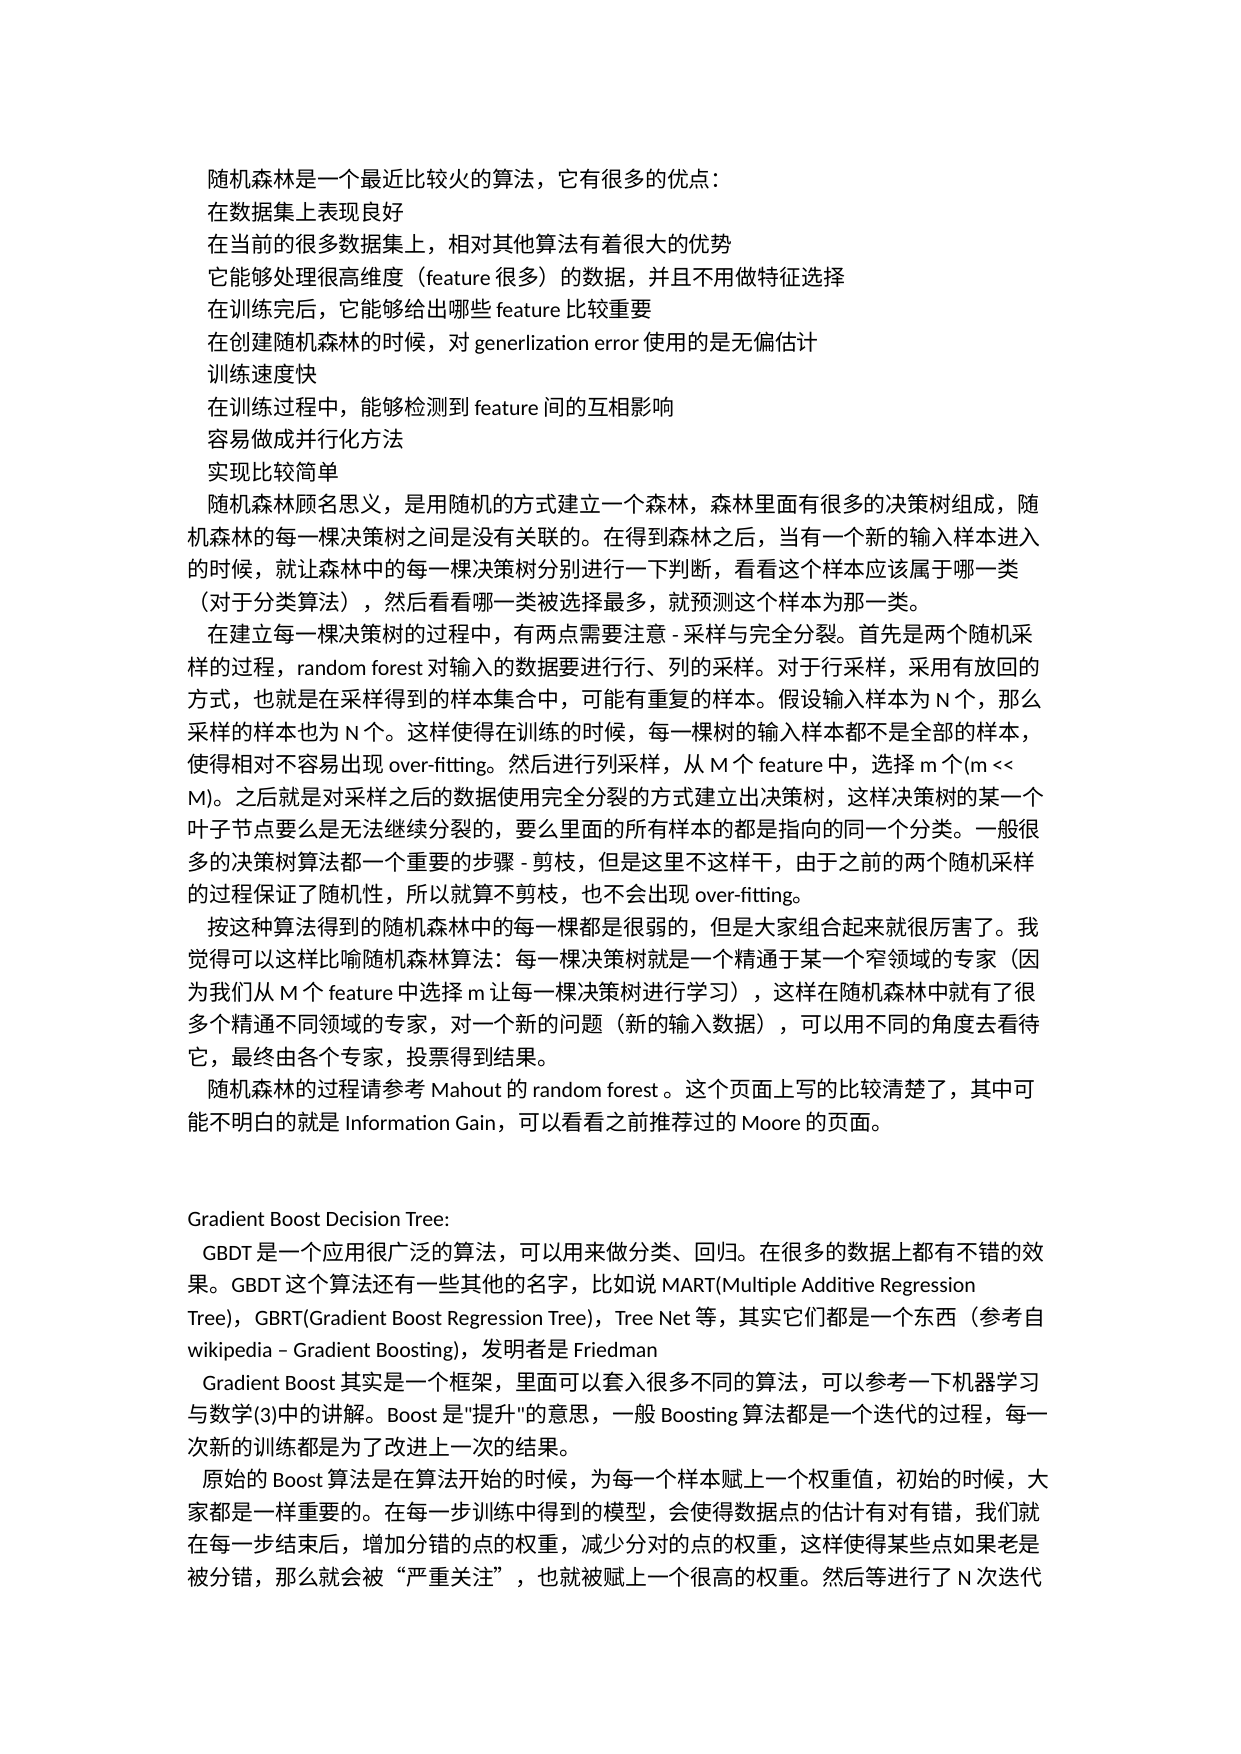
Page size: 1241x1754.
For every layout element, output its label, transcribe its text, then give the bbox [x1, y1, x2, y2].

text 它能够处理很高维度（feature很多）的数据，并且不用做特征选择 [187, 259, 1053, 292]
text 在当前的很多数据集上，相对其他算法有着很大的优势 [187, 227, 1053, 259]
text 在训练过程中，能够检测到feature间的互相影响 [187, 389, 1053, 422]
text 在数据集上表现良好 [187, 194, 1053, 227]
text 在建立每一棵决策树的过程中，有两点需要注意 - 采样与完全分裂。首先是两个随机采样的过程，random forest对输入的数据要进行行、列的采样。对于行采样，采用有放回的方式，也就是在采样得到的样本集合中，可能有重复的样本。假设输入样本为N个，那么采样的样本也为N个。这样使得在训练的时候，每一棵树的输入样本都不是全部的样本，使得相对不容易出现over-fitting。然后进行列采样，从M个feature中，选择m个(m << M)。之后就是对采样之后的数据使用完全分裂的方式建立出决策树，这样决策树的某一个叶子节点要么是无法继续分裂的，要么里面的所有样本的都是指向的同一个分类。一般很多的决策树算法都一个重要的步骤 - 剪枝，但是这里不这样干，由于之前的两个随机采样的过程保证了随机性，所以就算不剪枝，也不会出现over-fitting。 [187, 617, 1053, 909]
text 按这种算法得到的随机森林中的每一棵都是很弱的，但是大家组合起来就很厉害了。我觉得可以这样比喻随机森林算法：每一棵决策树就是一个精通于某一个窄领域的专家（因为我们从M个feature中选择m让每一棵决策树进行学习），这样在随机森林中就有了很多个精通不同领域的专家，对一个新的问题（新的输入数据），可以用不同的角度去看待它，最终由各个专家，投票得到结果。 [187, 909, 1053, 1072]
text GBDT是一个应用很广泛的算法，可以用来做分类、回归。在很多的数据上都有不错的效果。GBDT这个算法还有一些其他的名字，比如说MART(Multiple Additive Regression Tree)，GBRT(Gradient Boost Regression Tree)，Tree Net等，其实它们都是一个东西（参考自wikipedia – Gradient Boosting)，发明者是Friedman [187, 1234, 1053, 1364]
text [187, 1462, 1053, 1592]
text 实现比较简单 [187, 454, 1053, 487]
text Gradient Boost Decision Tree: [187, 1202, 1053, 1234]
text 在创建随机森林的时候，对generlization error使用的是无偏估计 [187, 324, 1053, 357]
text Gradient Boost其实是一个框架，里面可以套入很多不同的算法，可以参考一下机器学习与数学(3)中的讲解。Boost是"提升"的意思，一般Boosting算法都是一个迭代的过程，每一次新的训练都是为了改进上一次的结果。 [187, 1364, 1053, 1462]
text 容易做成并行化方法 [187, 422, 1053, 454]
text 随机森林是一个最近比较火的算法，它有很多的优点： [187, 162, 1053, 194]
text 训练速度快 [187, 357, 1053, 389]
text 在训练完后，它能够给出哪些feature比较重要 [187, 292, 1053, 324]
text 随机森林顾名思义，是用随机的方式建立一个森林，森林里面有很多的决策树组成，随机森林的每一棵决策树之间是没有关联的。在得到森林之后，当有一个新的输入样本进入的时候，就让森林中的每一棵决策树分别进行一下判断，看看这个样本应该属于哪一类（对于分类算法），然后看看哪一类被选择最多，就预测这个样本为那一类。 [187, 487, 1053, 617]
text 随机森林的过程请参考Mahout的random forest 。这个页面上写的比较清楚了，其中可能不明白的就是Information Gain，可以看看之前推荐过的Moore的页面。 [187, 1072, 1053, 1137]
